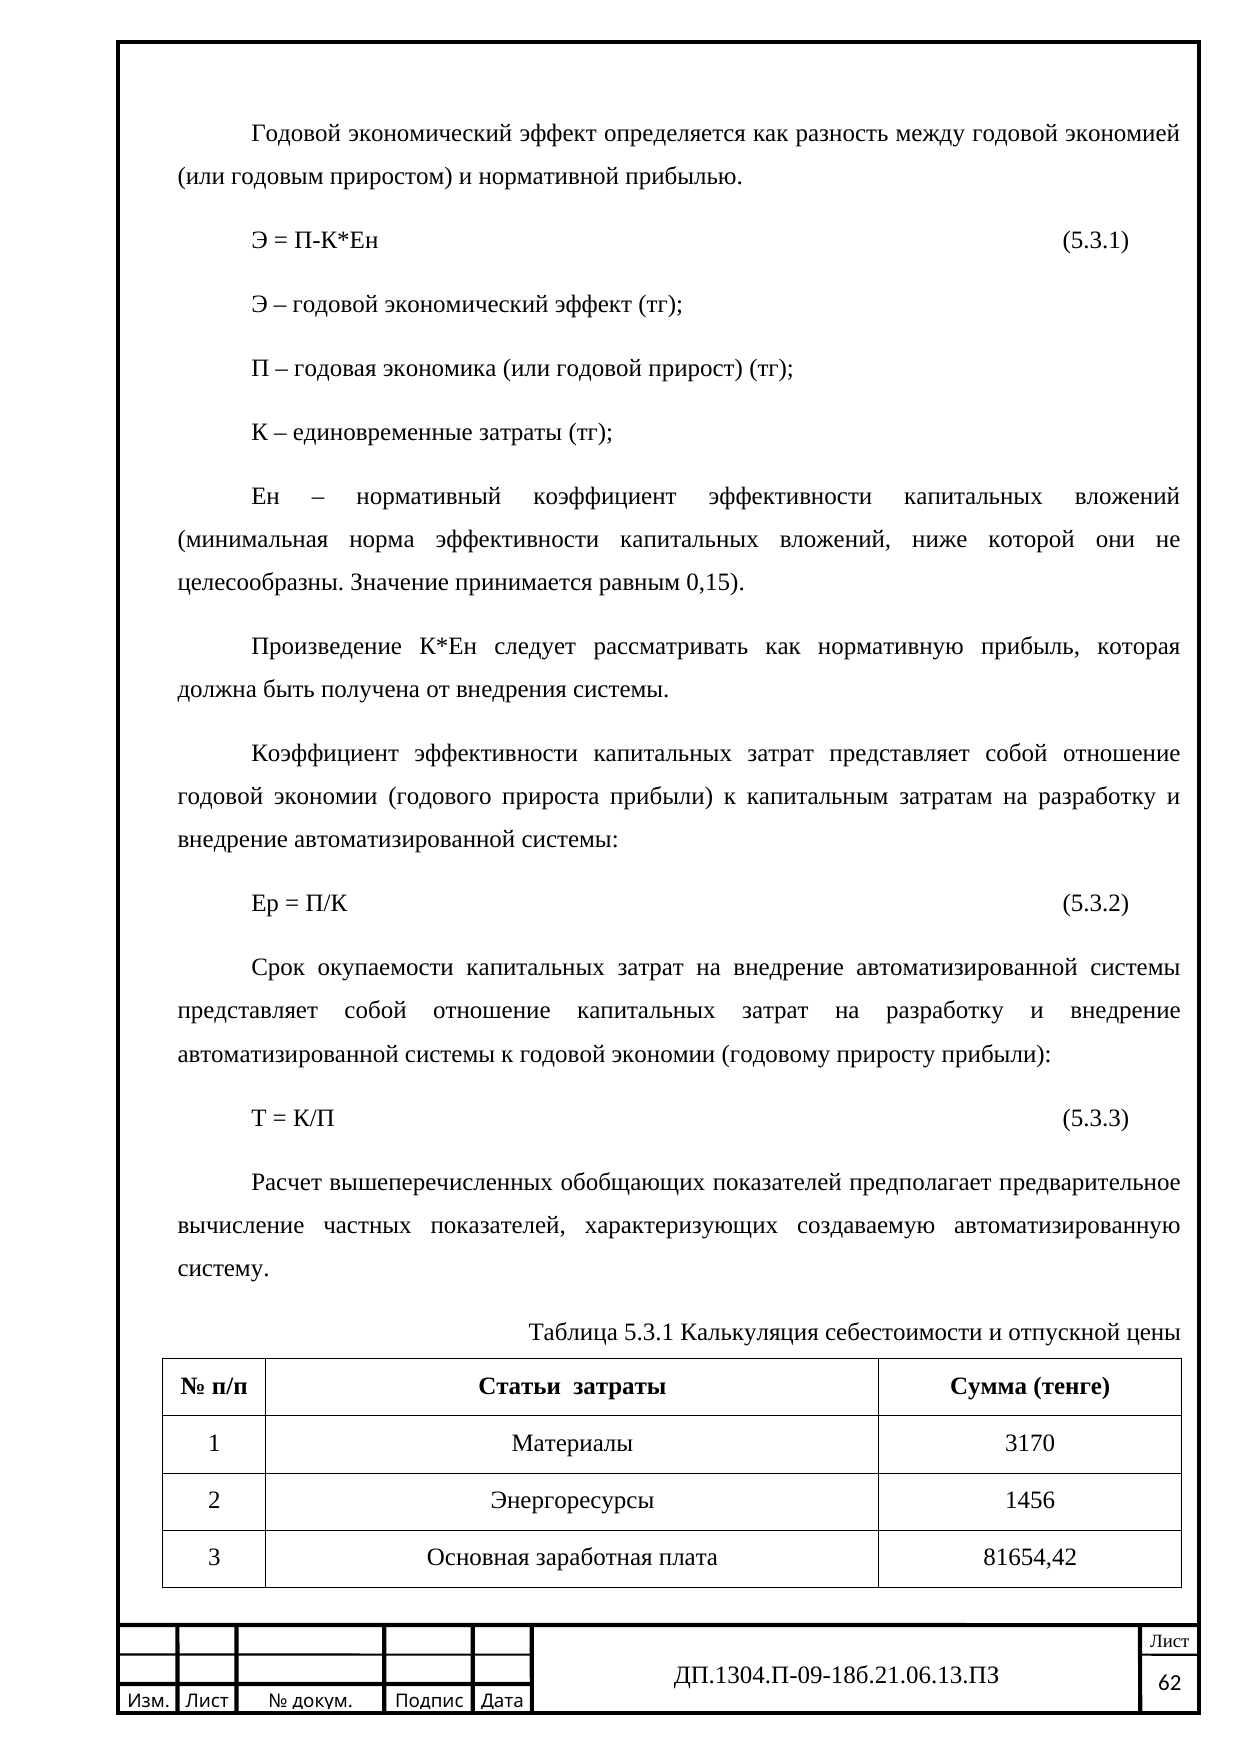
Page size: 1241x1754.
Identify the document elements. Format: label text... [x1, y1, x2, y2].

table_header № п/п [163, 1359, 265, 1415]
text Расчет вышеперечисленных обобщающих показателей предполагает предварительное вычисление частных показателей, характеризующих создаваемую автоматизированную систему. [177, 1167, 1181, 1282]
table_cell 3170 [879, 1416, 1181, 1472]
table_cell Основная заработная плата [266, 1531, 878, 1587]
text Ен – нормативный коэффициент эффективности капитальных вложений (минимальная норма эффективности капитальных вложений, ниже которой они не целесообразны. Значение принимается равным 0,15). [177, 481, 1181, 596]
table_cell 81654,42 [879, 1531, 1181, 1587]
table_cell Энергоресурсы [266, 1474, 878, 1530]
text П – годовая экономика (или годовой прирост) (тг); [177, 353, 1181, 382]
table_cell 3 [163, 1531, 265, 1587]
text Произведение К*Ен следует рассматривать как нормативную прибыль, которая должна быть получена от внедрения системы. [177, 631, 1181, 703]
text Годовой экономический эффект определяется как разность между годовой экономией (или годовым приростом) и нормативной прибылью. [177, 118, 1181, 190]
table_cell 1456 [879, 1474, 1181, 1530]
table_header Статьи затраты [266, 1359, 878, 1415]
text Э – годовой экономический эффект (тг); [177, 289, 1181, 318]
table_cell Материалы [266, 1416, 878, 1472]
text Т = К/П (5.3.3) [177, 1103, 1181, 1131]
text Э = П-К*Ен (5.3.1) [177, 225, 1181, 254]
table_header Сумма (тенге) [879, 1359, 1181, 1415]
text Ер = П/К (5.3.2) [177, 888, 1181, 917]
text Коэффициент эффективности капитальных затрат представляет собой отношение годовой экономии (годового прироста прибыли) к капитальным затратам на разработку и внедрение автоматизированной системы: [177, 738, 1181, 853]
text К – единовременные затраты (тг); [177, 417, 1181, 446]
text Таблица 5.3.1 Калькуляция себестоимости и отпускной цены [177, 1317, 1181, 1346]
text Срок окупаемости капитальных затрат на внедрение автоматизированной системы представляет собой отношение капитальных затрат на разработку и внедрение автоматизированной системы к годовой экономии (годовому приросту прибыли): [177, 952, 1181, 1067]
table_cell 1 [163, 1416, 265, 1472]
table_cell 2 [163, 1474, 265, 1530]
